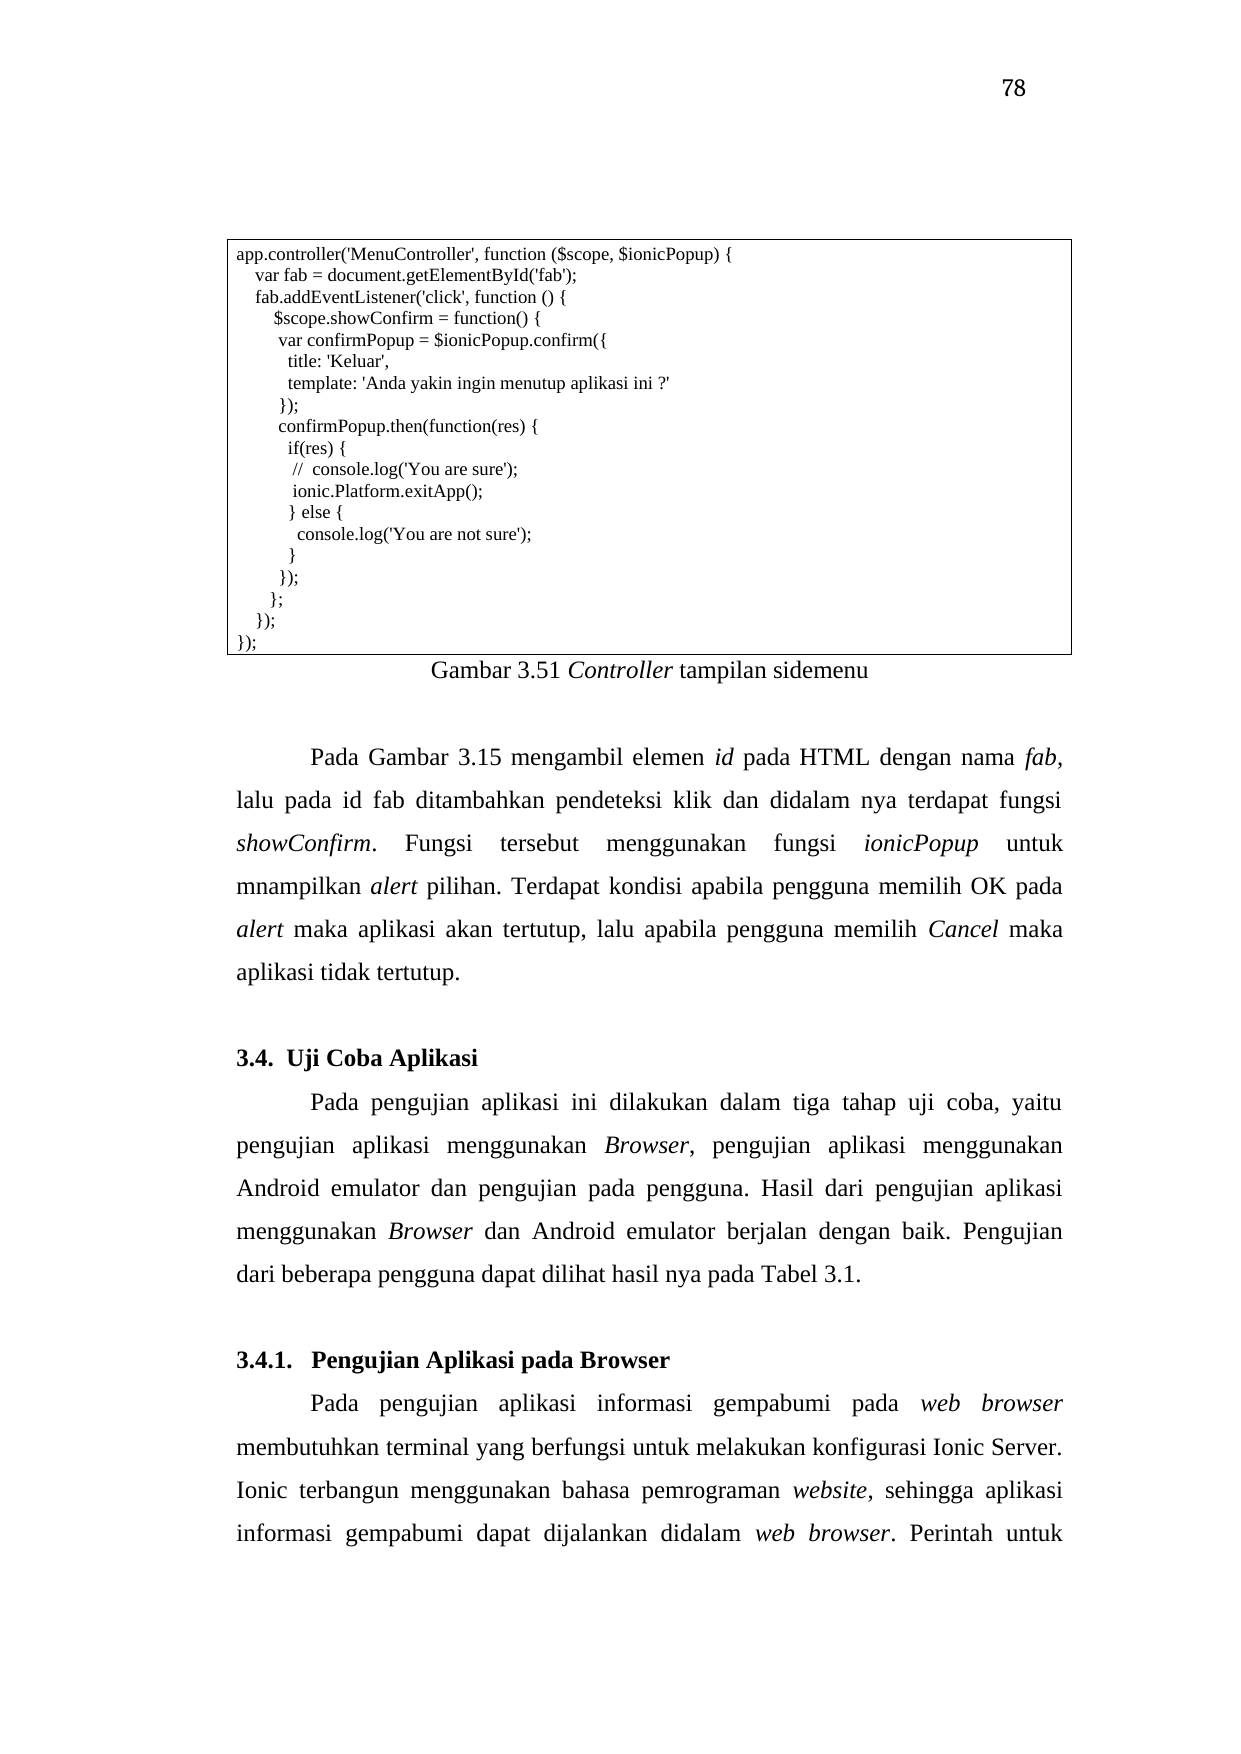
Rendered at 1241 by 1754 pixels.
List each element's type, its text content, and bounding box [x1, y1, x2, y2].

text fab.addEventListener('click', function () { [236, 286, 1063, 307]
text Gambar 3.51 Controller tampilan sidemenu [236, 655, 1063, 684]
list Pengujian Aplikasi pada Browser [236, 1345, 1063, 1374]
text }); [236, 566, 1063, 587]
text confirmPopup.then(function(res) { [236, 415, 1063, 437]
text }; [236, 587, 1063, 609]
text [236, 1388, 1063, 1547]
text var confirmPopup = $ionicPopup.confirm({ [236, 329, 1063, 350]
text }); [236, 609, 1063, 627]
text template: 'Anda yakin ingin menutup aplikasi ini ?' [236, 372, 1063, 393]
text title: 'Keluar', [236, 350, 1063, 372]
text // console.log('You are sure'); [236, 458, 1063, 480]
text } [236, 544, 1063, 566]
text } else { [236, 501, 1063, 523]
text app.controller('MenuController', function ($scope, $ionicPopup) { [228, 240, 1071, 264]
text }); [228, 627, 1071, 654]
text var fab = document.getElementById('fab'); [236, 264, 1063, 286]
text Pada pengujian aplikasi ini dilakukan dalam tiga tahap uji coba, yaitu pengujian aplikasi menggunakan Browser, pengujian aplikasi menggunakan Android emulator dan pengujian pada pengguna. Hasil dari pengujian aplikasi menggunakan Browser dan Android emulator berjalan dengan baik. Pengujian dari beberapa pengguna dapat dilihat hasil nya pada Tabel 3.1. [236, 1087, 1063, 1288]
list Uji Coba Aplikasi [236, 1043, 1063, 1072]
text if(res) { [236, 437, 1063, 458]
text $scope.showConfirm = function() { [236, 307, 1063, 329]
text }); [236, 393, 1063, 415]
text ionic.Platform.exitApp(); [236, 480, 1063, 501]
text console.log('You are not sure'); [236, 523, 1063, 544]
text Pada Gambar 3.15 mengambil elemen id pada HTML dengan nama fab, lalu pada id fab ditambahkan pendeteksi klik dan didalam nya terdapat fungsi showConfirm. Fungsi tersebut menggunakan fungsi ionicPopup untuk mnampilkan alert pilihan. Terdapat kondisi apabila pengguna memilih OK pada alert maka aplikasi akan tertutup, lalu apabila pengguna memilih Cancel maka aplikasi tidak tertutup. [236, 742, 1063, 986]
